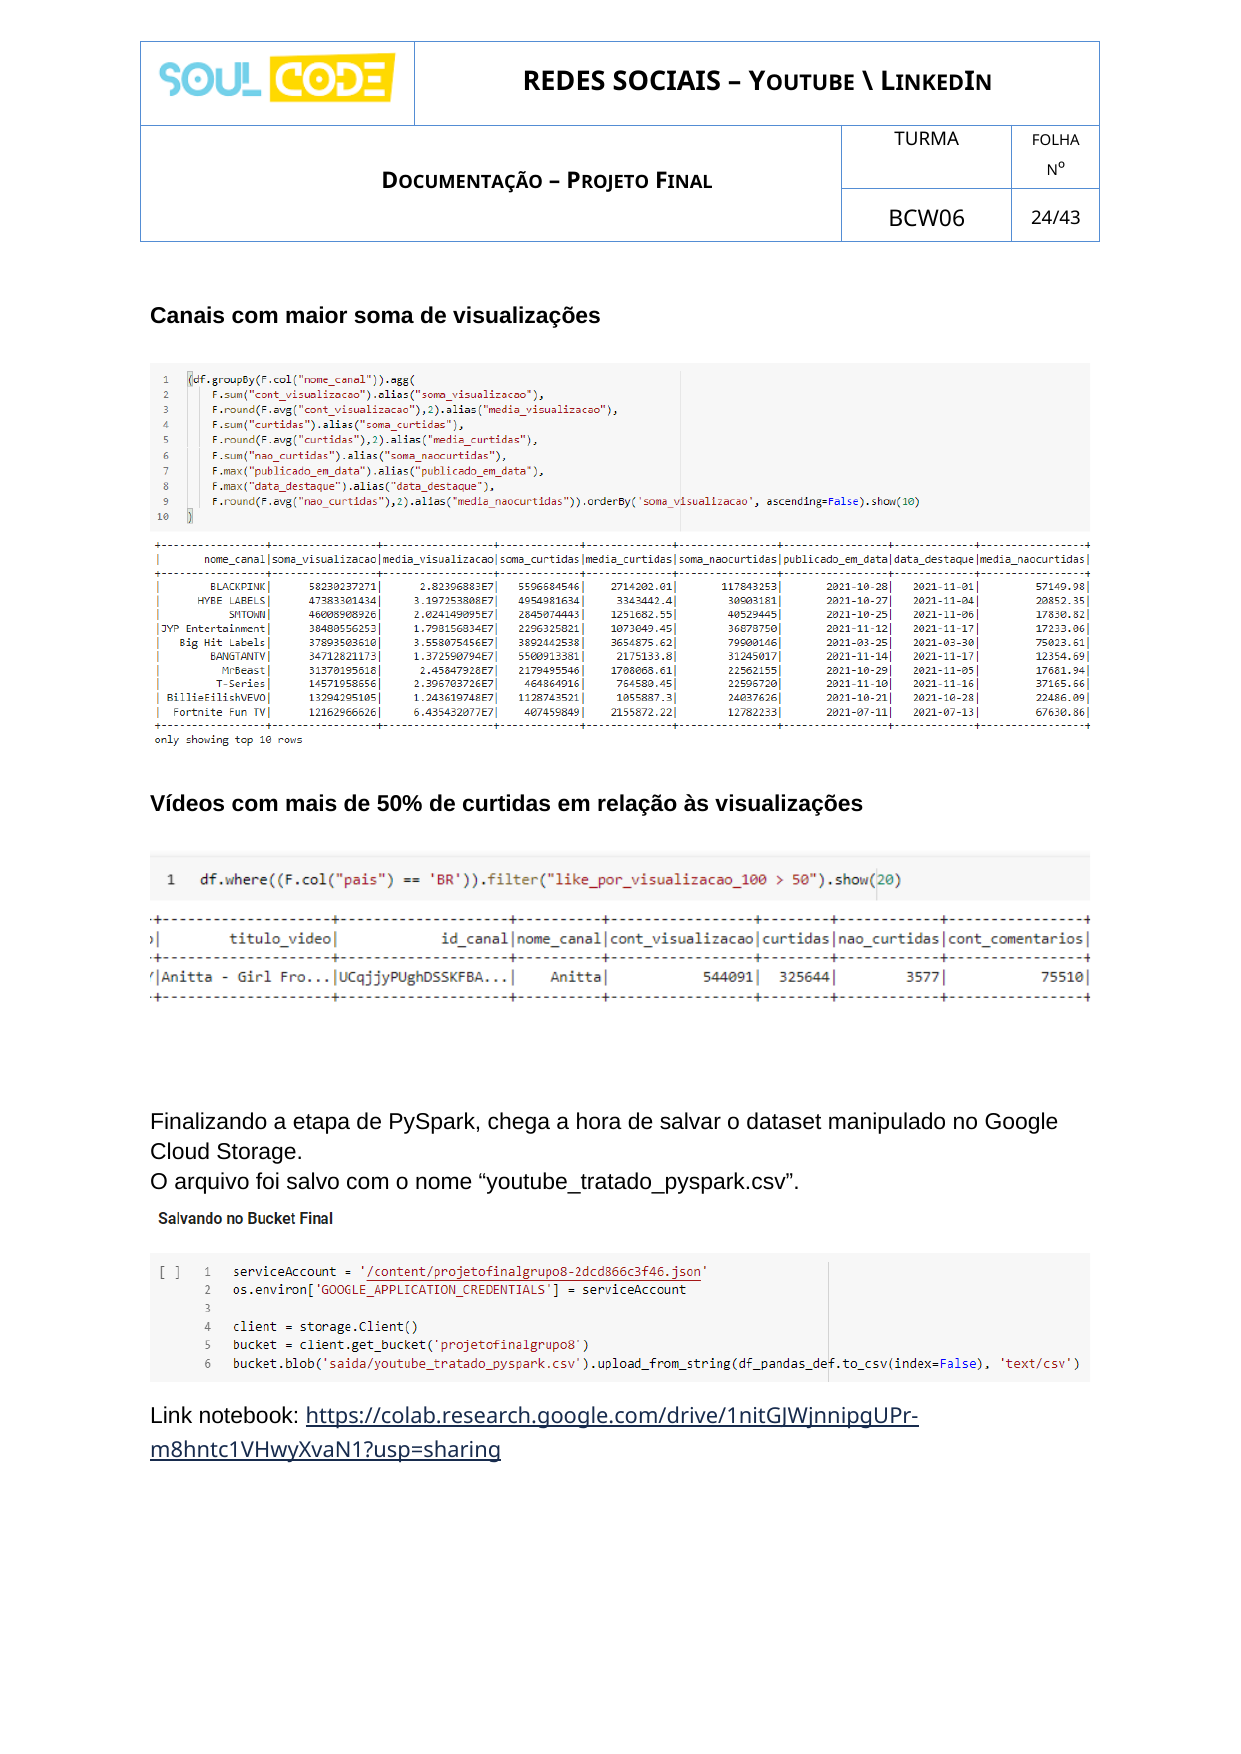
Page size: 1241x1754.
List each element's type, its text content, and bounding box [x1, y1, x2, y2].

picture [150, 1198, 1091, 1397]
picture [151, 48, 404, 110]
text Vídeos com mais de 50% de curtidas em relação às visualizações [150, 790, 1090, 817]
text Link notebook: https://colab.research.google.com/drive/1nitGJWjnnipgUPr-m8hntc1VHwyXvaN1?usp=sharing [150, 1400, 1090, 1464]
picture [150, 850, 1091, 1014]
text Finalizando a etapa de PySpark, chega a hora de salvar o dataset manipulado no Google Cloud Storage. [150, 1108, 1090, 1164]
text O arquivo foi salvo com o nome “youtube_tratado_pyspark.csv”. [150, 1168, 1090, 1194]
text Canais com maior soma de visualizações [150, 302, 1090, 328]
picture [150, 362, 1091, 757]
